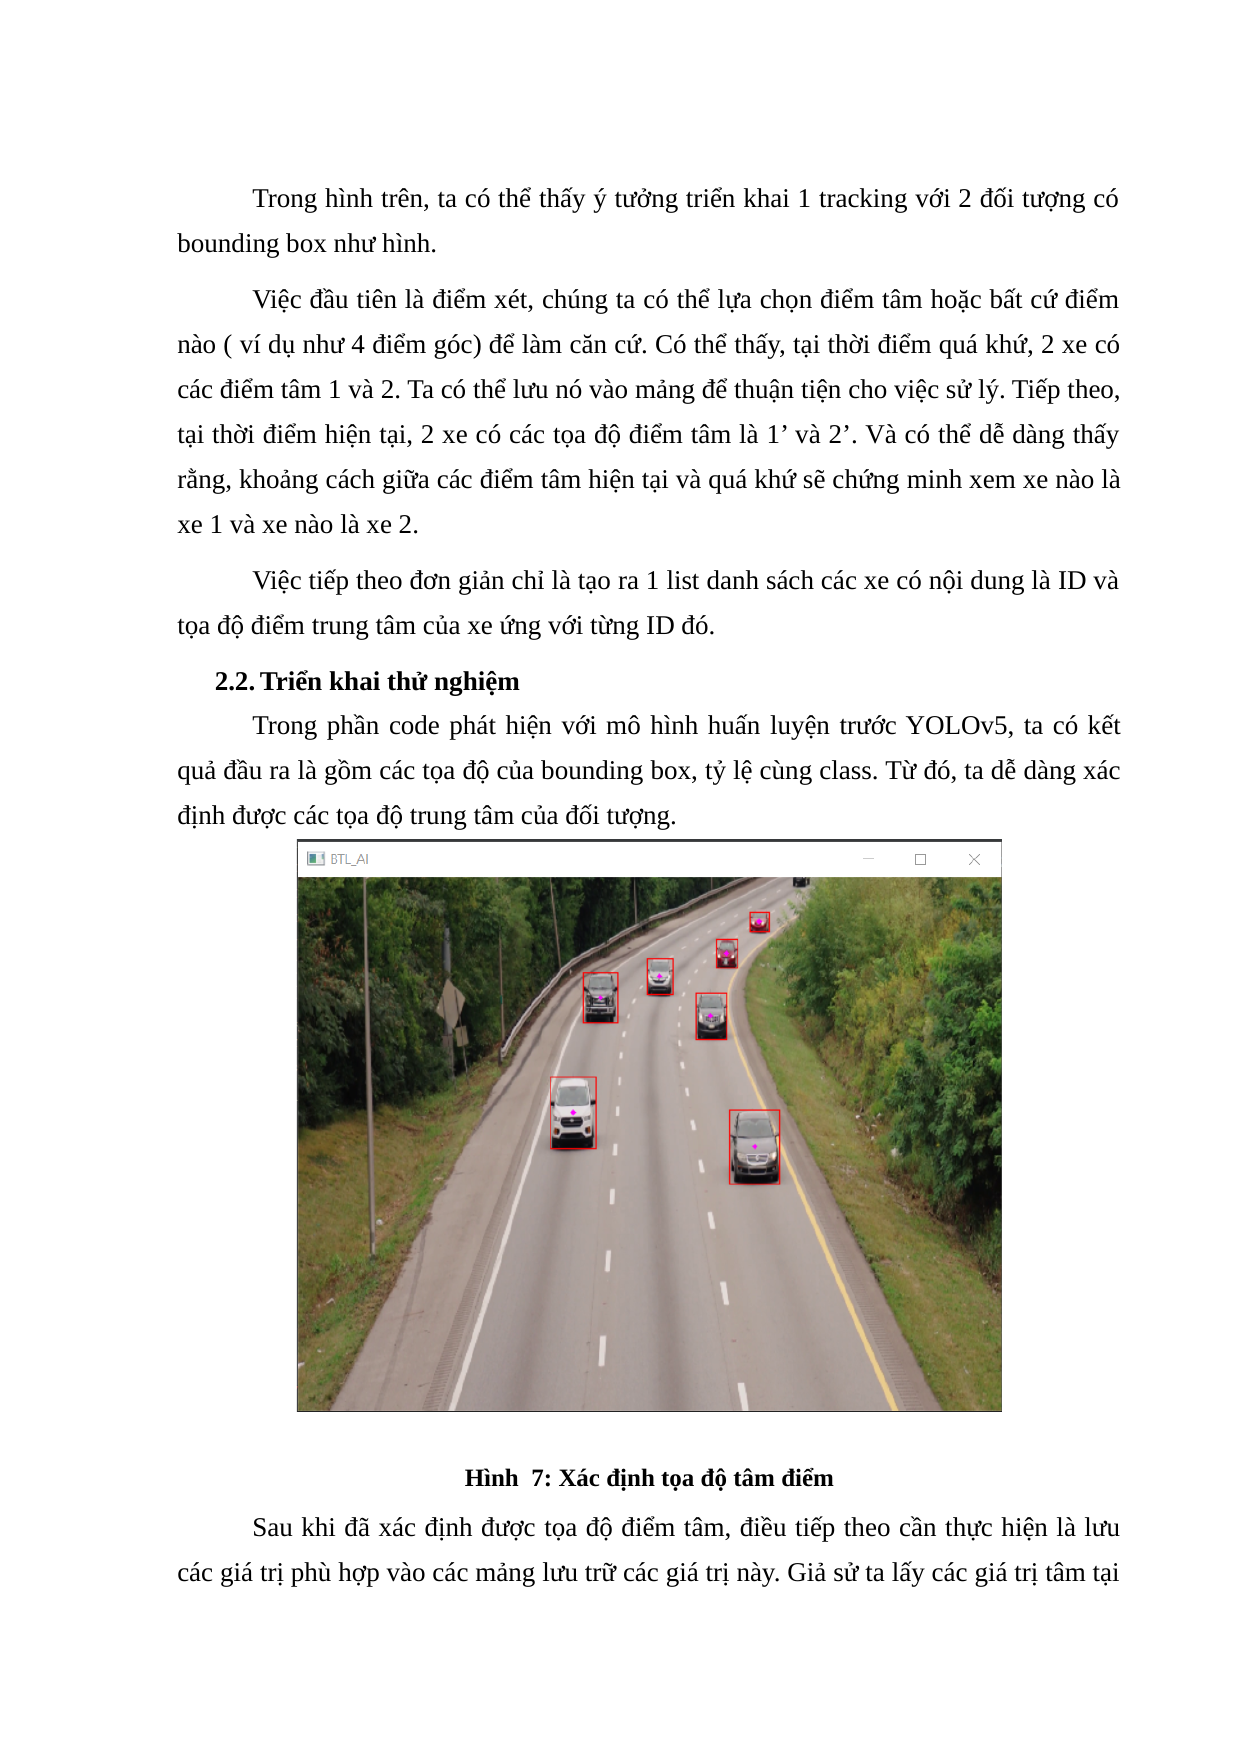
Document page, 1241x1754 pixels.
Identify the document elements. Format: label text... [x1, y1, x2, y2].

text Việc đầu tiên là điểm xét, chúng ta có thể lựa chọn điểm tâm hoặc bất cứ điểm nào ( ví dụ như 4 điểm góc) để làm căn cứ. Có thể thấy, tại thời điểm quá khứ, 2 xe có các điểm tâm 1 và 2. Ta có thể lưu nó vào mảng để thuận tiện cho việc sử lý. Tiếp theo, tại thời điểm hiện tại, 2 xe có các tọa độ điểm tâm là 1’ và 2’. Và có thể dễ dàng thấy rằng, khoảng cách giữa các điểm tâm hiện tại và quá khứ sẽ chứng minh xem xe nào là xe 1 và xe nào là xe 2. [177, 280, 1122, 542]
text Hình 7: Xác định tọa độ tâm điểm [177, 1458, 1122, 1496]
list Triển khai thử nghiệm [214, 662, 1122, 700]
text Việc tiếp theo đơn giản chỉ là tạo ra 1 list danh sách các xe có nội dung là ID và tọa độ điểm trung tâm của xe ứng với từng ID đó. [177, 561, 1122, 644]
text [177, 1508, 1122, 1591]
list Trong phần code phát hiện với mô hình huấn luyện trước YOLOv5, ta có kết quả đầu ra là gồm các tọa độ của bounding box, tỷ lệ cùng class. Từ đó, ta dễ dàng xác định được các tọa độ trung tâm của đối tượng. [177, 706, 1122, 833]
picture [296, 839, 1002, 1412]
text Trong hình trên, ta có thể thấy ý tưởng triển khai 1 tracking với 2 đối tượng có bounding box như hình. [177, 179, 1122, 261]
